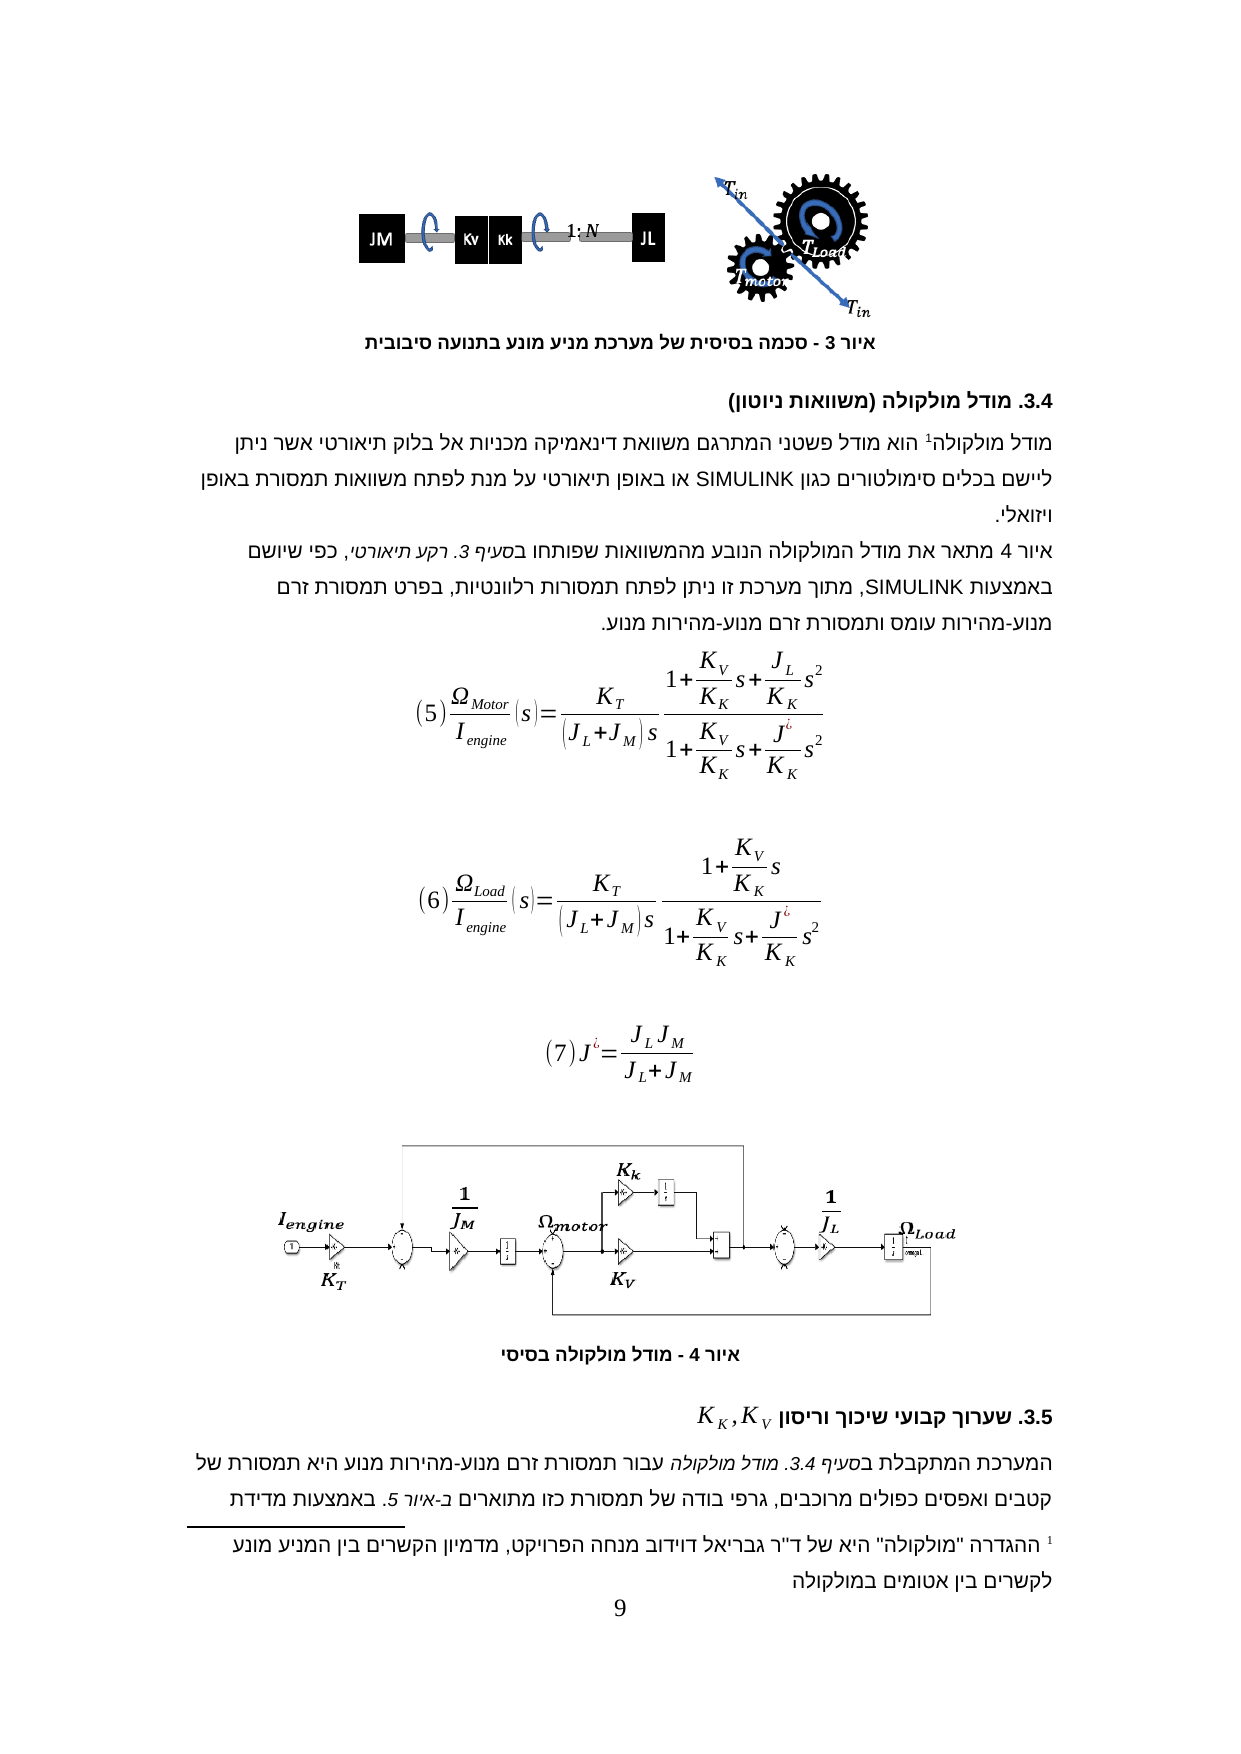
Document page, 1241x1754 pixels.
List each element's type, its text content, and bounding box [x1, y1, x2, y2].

text מודל מולקולה הוא מודל פשטני המתרגם משוואת דינאמיקה מכניות אל בלוק תיאורטי אשר ניתן ליישם בכלים סימולטורים כגון SIMULINK או באופן תיאורטי על מנת לפתח משוואות תמסורת באופן ויזואלי. [187, 431, 1053, 527]
text איור 3 - סכמה בסיסית של מערכת מניע מונע בתנועה סיבובית [187, 332, 1053, 353]
subtitle 3.5. שערוך קבועי שיכוך וריסון [187, 1401, 1053, 1433]
text איור 4 - מודל מולקולה בסיסי [187, 1344, 1053, 1366]
picture [354, 150, 886, 318]
subtitle 3.4. מודל מולקולה (משוואות ניוטון) [187, 389, 1053, 413]
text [187, 1451, 1053, 1511]
text איור 4 מתאר את מודל המולקולה הנובע מהמשוואות שפותחו בסעיף 3. רקע תיאורטי, כפי שיושם באמצעות SIMULINK, מתוך מערכת זו ניתן לפתח תמסורות רלוונטיות, בפרט תמסורת זרם מנוע-מהירות עומס ותמסורת זרם מנוע-מהירות מנוע. [187, 539, 1053, 635]
picture [271, 1137, 969, 1330]
